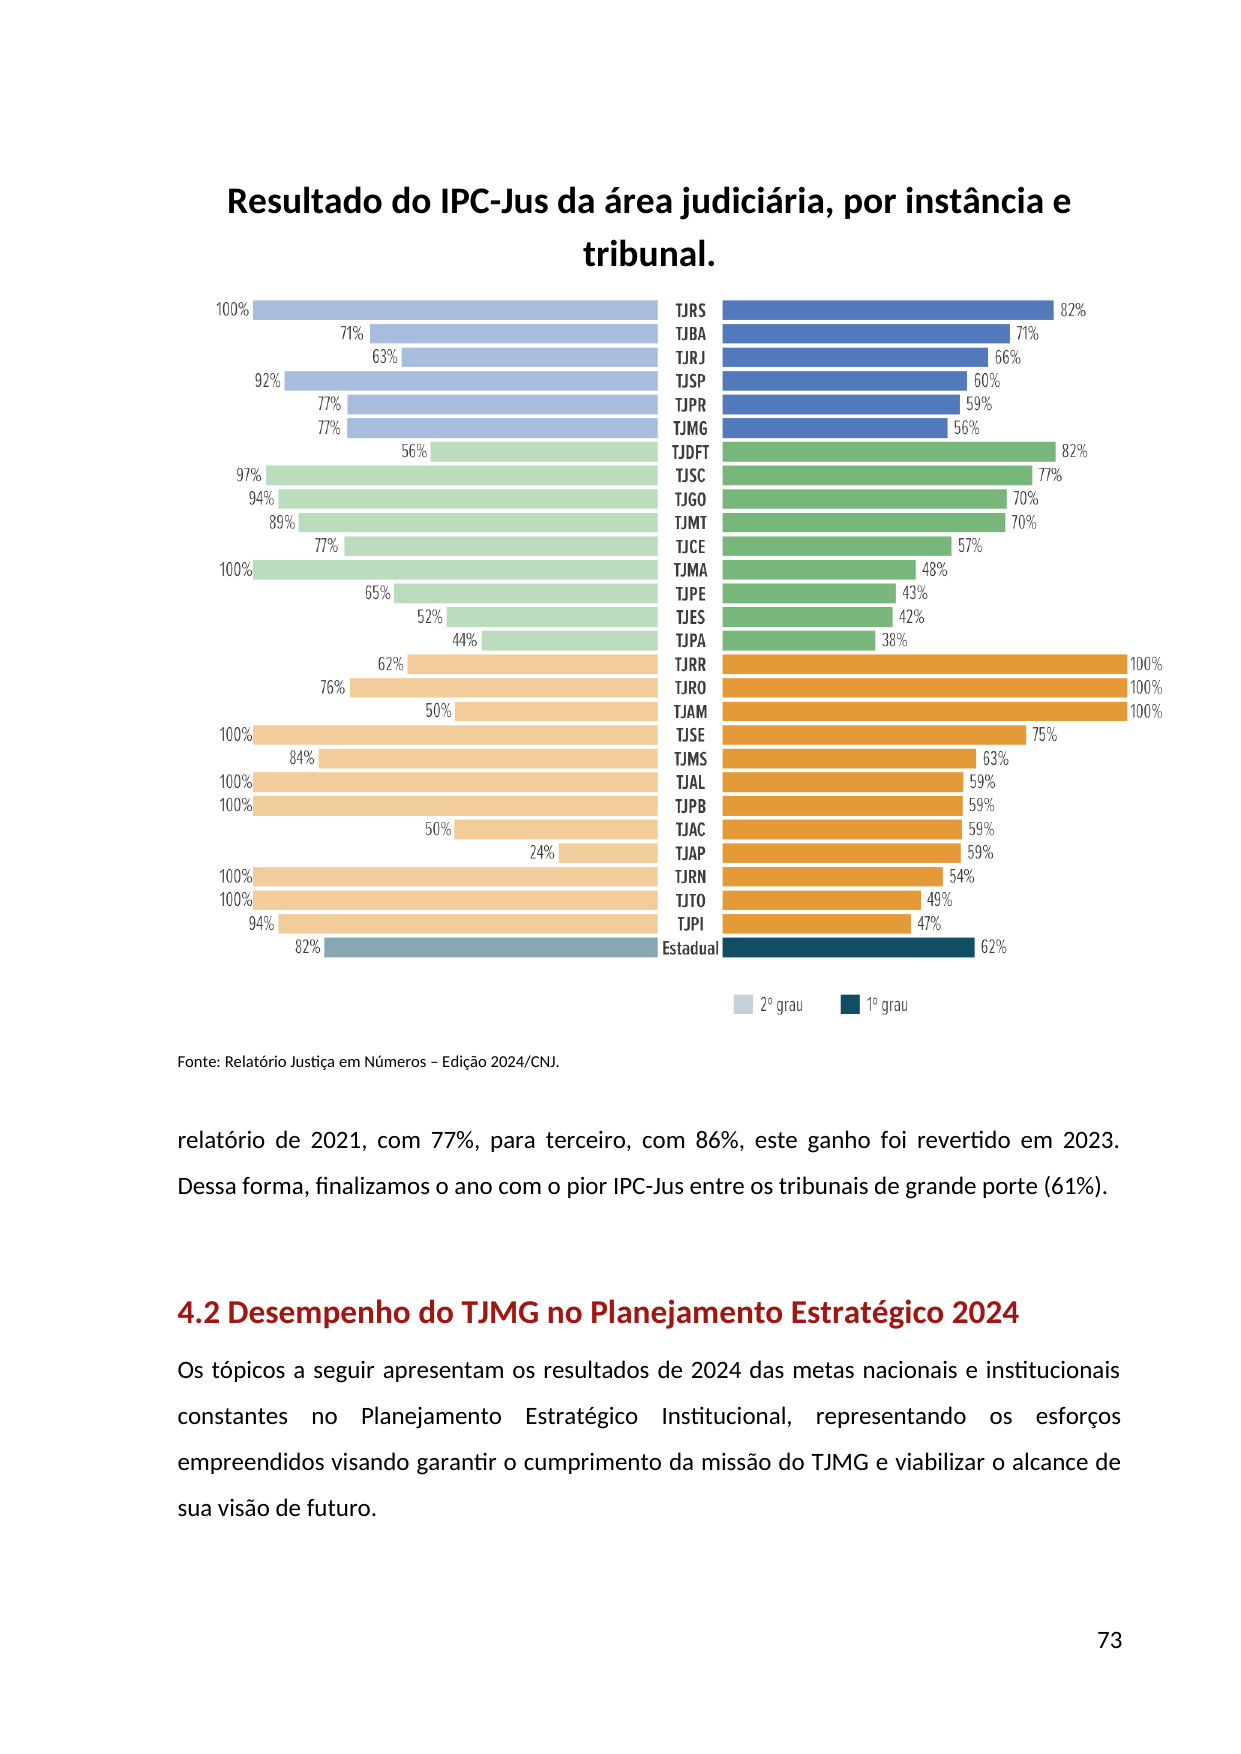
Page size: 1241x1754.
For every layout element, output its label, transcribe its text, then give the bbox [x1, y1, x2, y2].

text Os tópicos a seguir apresentam os resultados de 2024 das metas nacionais e institucionais constantes no Planejamento Estratégico Institucional, representando os esforços empreendidos visando garantir o cumprimento da missão do TJMG e viabilizar o alcance de sua visão de futuro. [177, 1354, 1122, 1522]
subtitle 4.2 Desempenho do TJMG no Planejamento Estratégico 2024 [177, 1291, 1122, 1332]
picture [196, 295, 1171, 1026]
text Resultado do IPC-Jus da área judiciária, por instância e tribunal. [177, 177, 1122, 276]
text relatório de 2021, com 77%, para terceiro, com 86%, este ganho foi revertido em 2023. Dessa forma, finalizamos o ano com o pior IPC-Jus entre os tribunais de grande porte (61%). [177, 1124, 1122, 1201]
text Fonte: Relatório Justiça em Números – Edição 2024/CNJ. [177, 1051, 1122, 1072]
